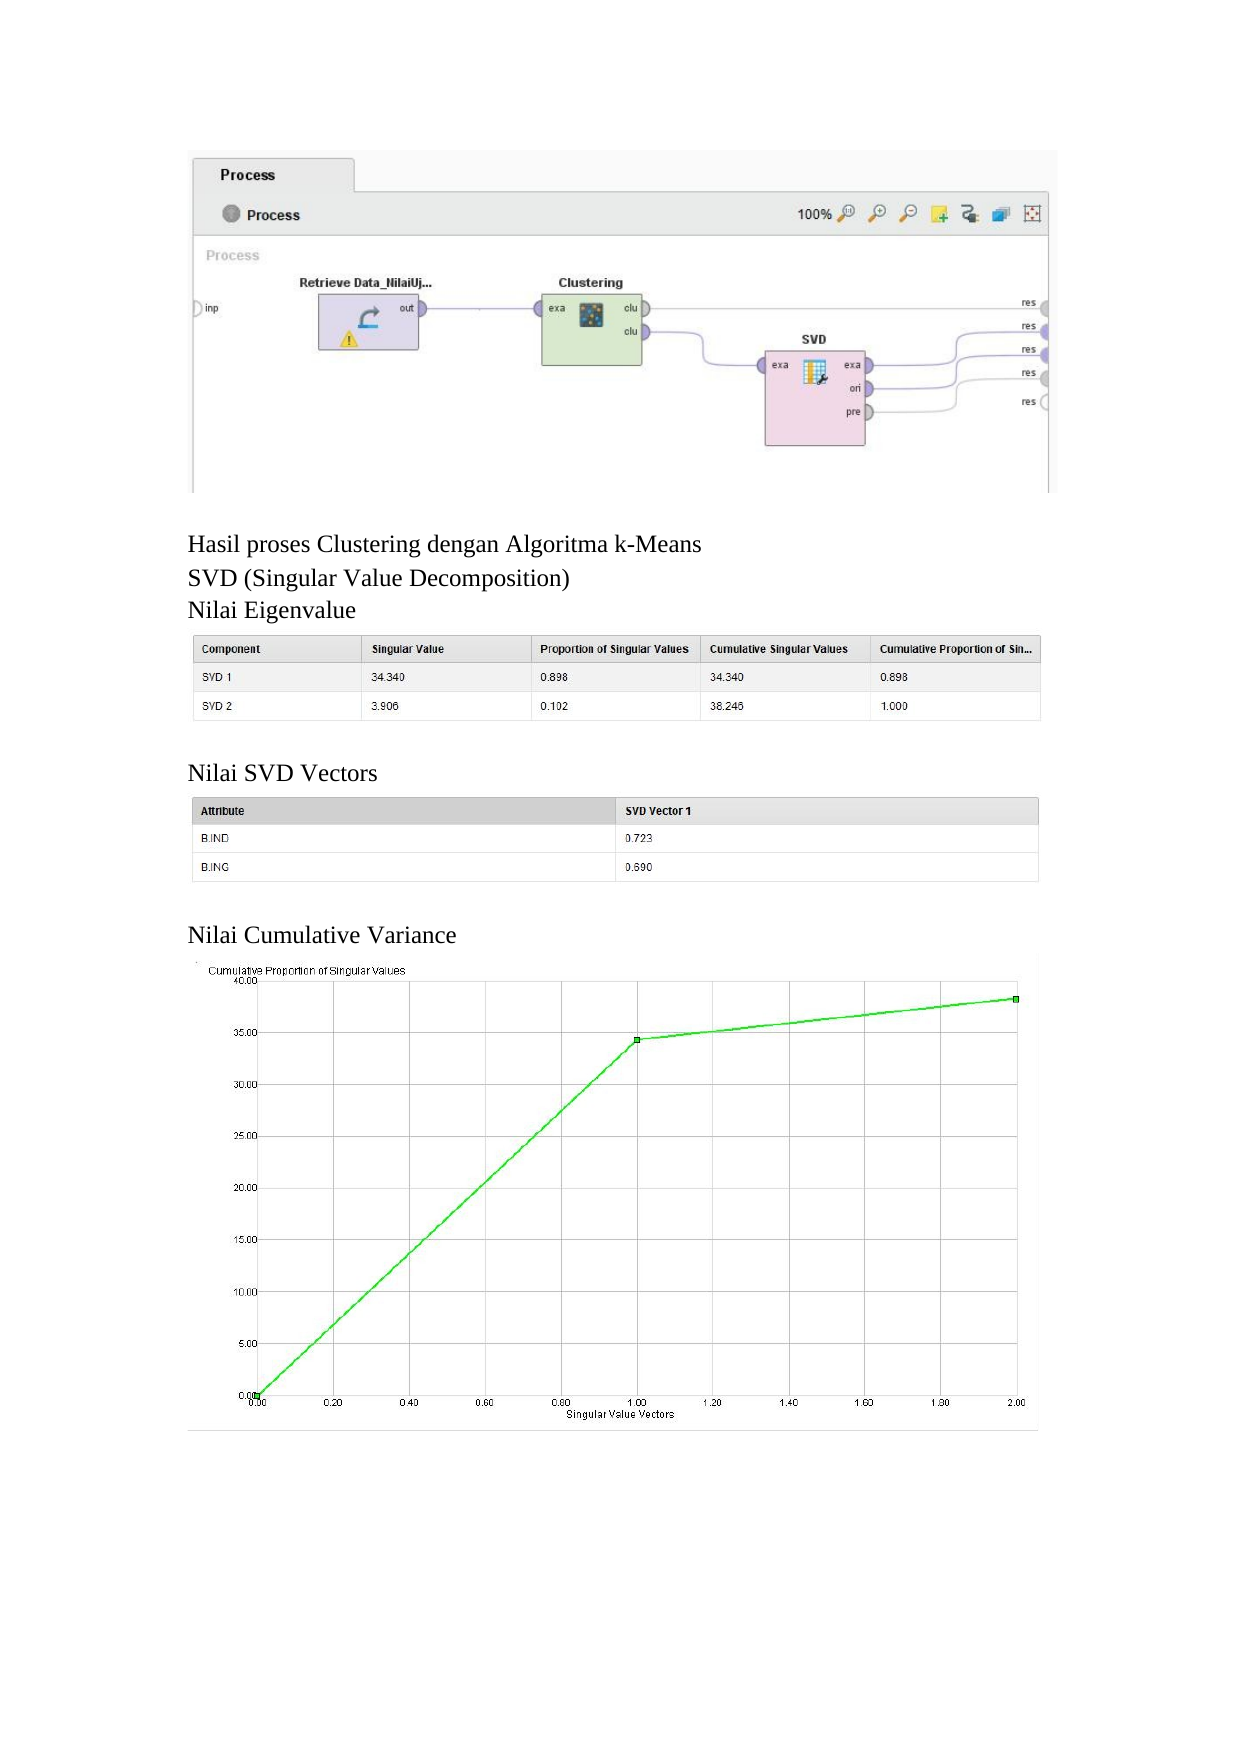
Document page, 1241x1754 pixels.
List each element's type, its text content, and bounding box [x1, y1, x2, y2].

text Nilai Cumulative Variance [187, 921, 1053, 949]
text Nilai Eigenvalue [187, 596, 1053, 624]
picture [187, 953, 1039, 1431]
text Hasil proses Clustering dengan Algoritma k-Means [187, 529, 1053, 558]
picture [187, 628, 1043, 722]
text SVD (Singular Value Decomposition) [187, 563, 1053, 591]
picture [187, 150, 1058, 493]
text Nilai SVD Vectors [187, 758, 1053, 787]
picture [187, 791, 1042, 884]
